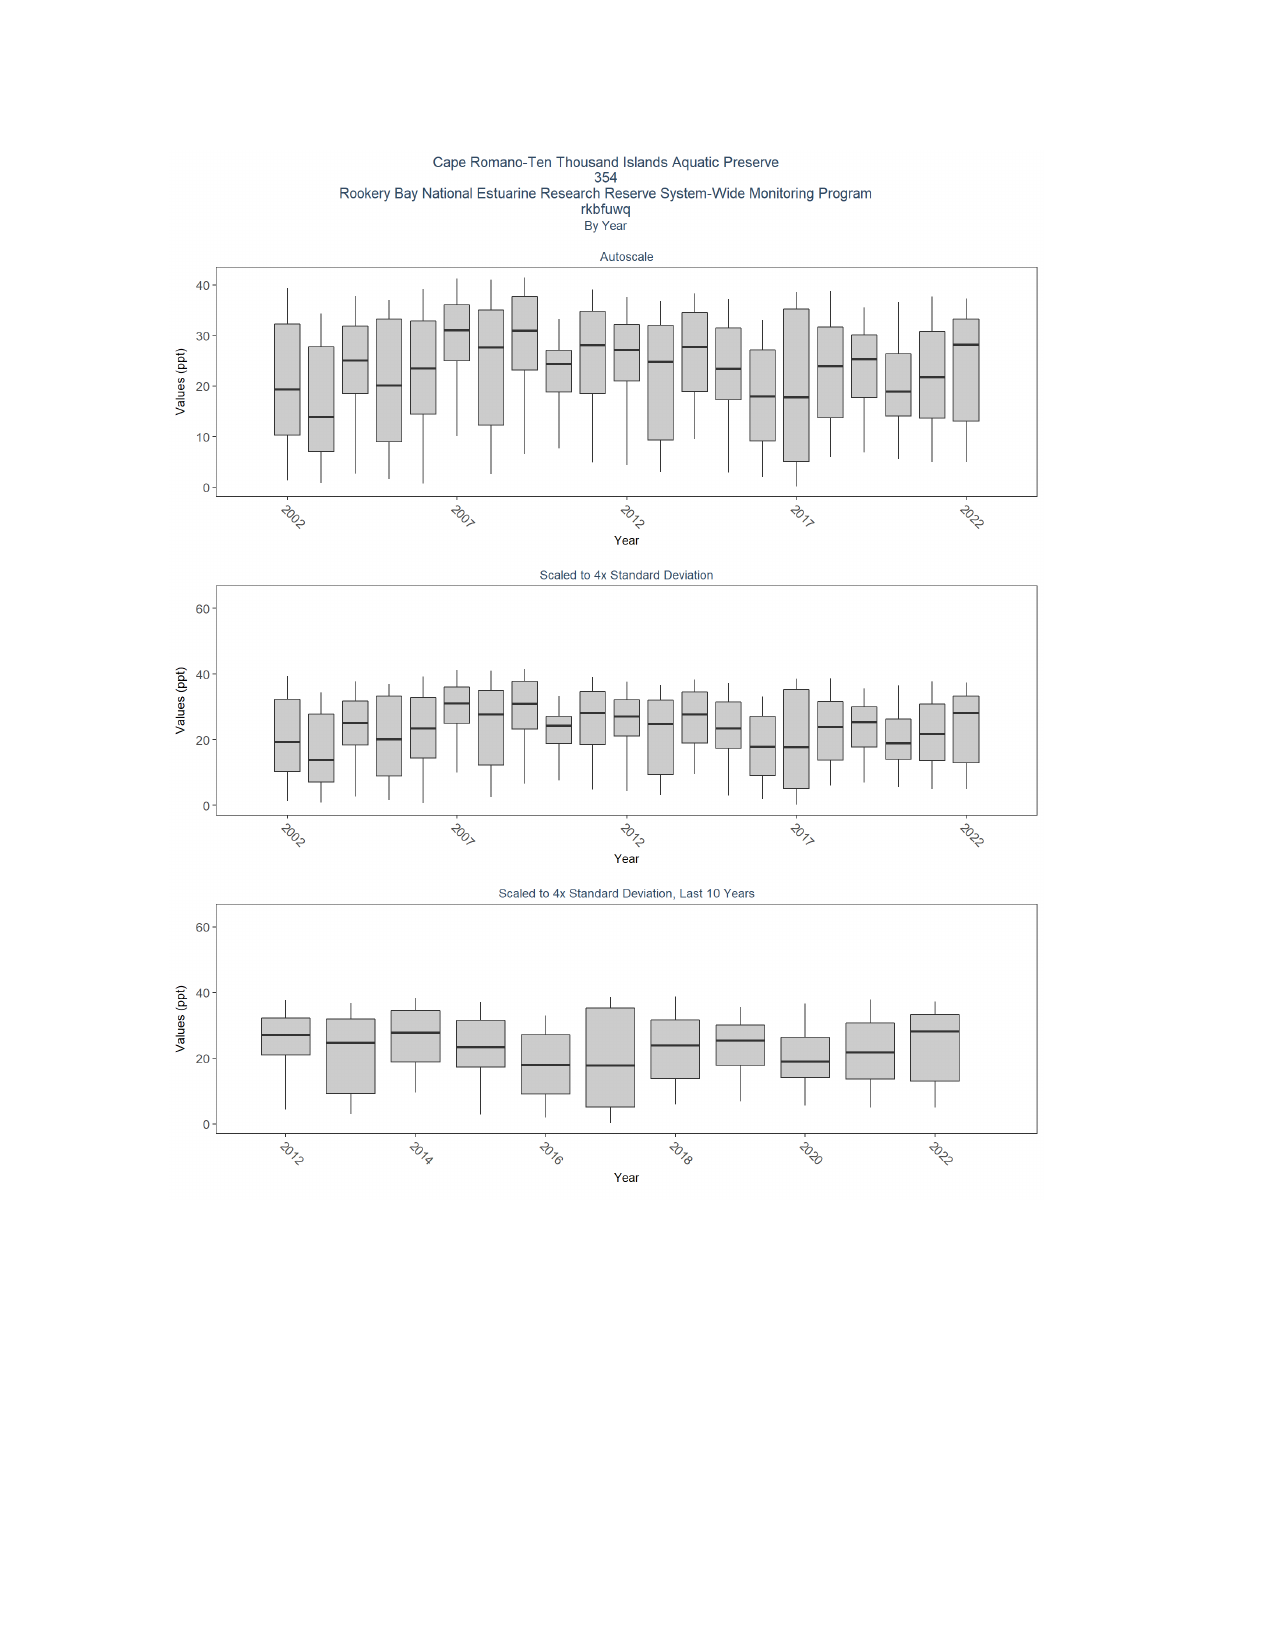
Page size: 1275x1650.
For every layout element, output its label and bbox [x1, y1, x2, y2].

picture [168, 150, 1044, 1200]
